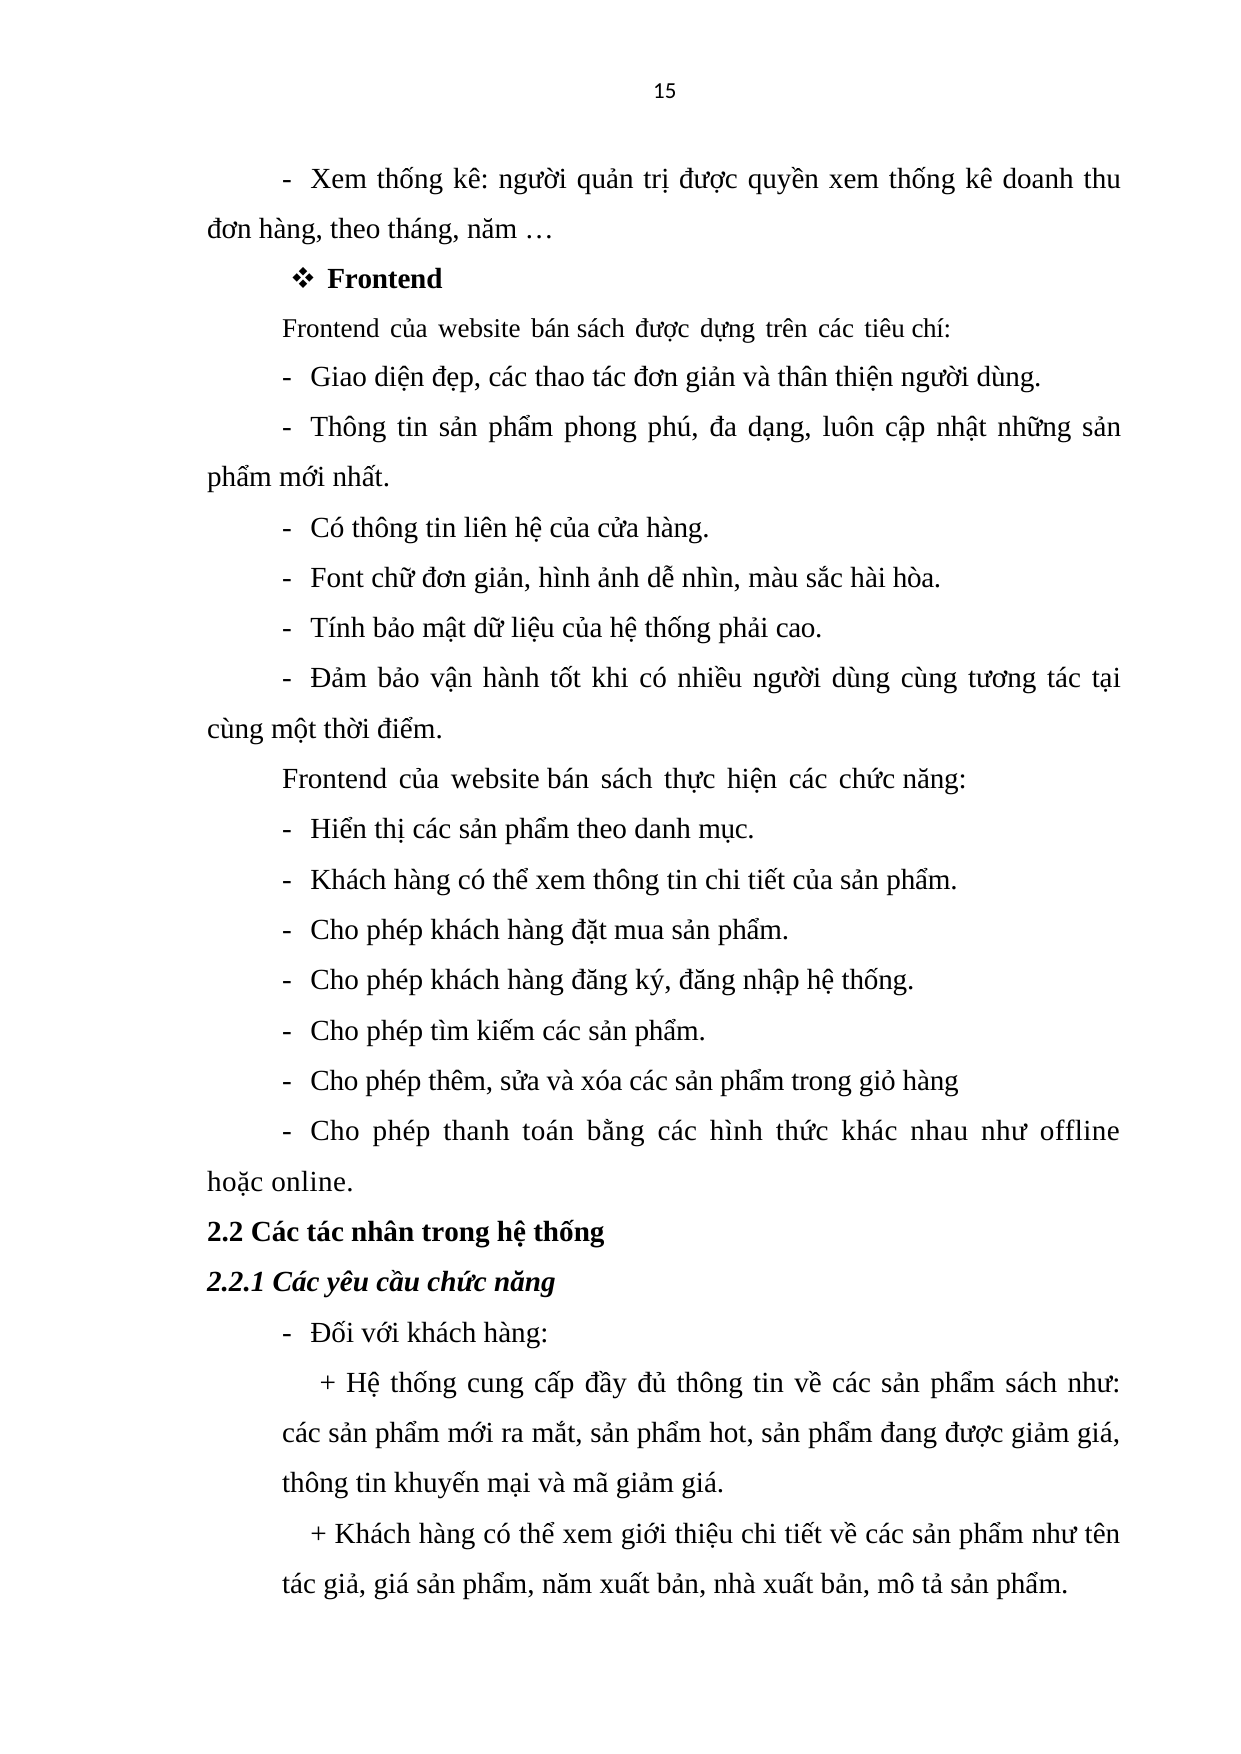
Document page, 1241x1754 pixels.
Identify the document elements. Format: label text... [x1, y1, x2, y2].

list Tính bảo mật dữ liệu của hệ thống phải cao. [207, 610, 1122, 644]
list Font chữ đơn giản, hình ảnh dễ nhìn, màu sắc hài hòa. [207, 560, 1122, 593]
list Giao diện đẹp, các thao tác đơn giản và thân thiện người dùng. [207, 359, 1122, 392]
list Có thông tin liên hệ của cửa hàng. [207, 510, 1122, 543]
list Cho phép thêm, sửa và xóa các sản phẩm trong giỏ hàng [207, 1063, 1122, 1097]
text Frontend của website bán sách được dựng trên các tiêu chí: [207, 312, 1122, 343]
list Xem thống kê: người quản trị được quyền xem thống kê doanh thu đơn hàng, theo tháng, năm … [207, 161, 1122, 245]
list Cho phép khách hàng đặt mua sản phẩm. [207, 912, 1122, 946]
list Thông tin sản phẩm phong phú, đa dạng, luôn cập nhật những sản phẩm mới nhất. [207, 409, 1122, 493]
list Đảm bảo vận hành tốt khi có nhiều người dùng cùng tương tác tại cùng một thời điểm. [207, 661, 1122, 744]
list Hiển thị các sản phẩm theo danh mục. [207, 812, 1122, 845]
text + Khách hàng có thể xem giới thiệu chi tiết về các sản phẩm như tên tác giả, giá sản phẩm, năm xuất bản, nhà xuất bản, mô tả sản phẩm. [282, 1516, 1122, 1600]
list Cho phép khách hàng đăng ký, đăng nhập hệ thống. [207, 962, 1122, 996]
list Đối với khách hàng: [207, 1315, 1122, 1348]
list Cho phép tìm kiếm các sản phẩm. [207, 1013, 1122, 1046]
list Khách hàng có thể xem thông tin chi tiết của sản phẩm. [207, 862, 1122, 895]
text + Hệ thống cung cấp đầy đủ thông tin về các sản phẩm sách như: các sản phẩm mới ra mắt, sản phẩm hot, sản phẩm đang được giảm giá, thông tin khuyến mại và mã giảm giá. [282, 1365, 1122, 1499]
text Frontend của website bán sách thực hiện các chức năng: [207, 761, 1122, 795]
list Cho phép thanh toán bằng các hình thức khác nhau như offline hoặc online. [207, 1113, 1122, 1197]
list Frontend [290, 262, 1122, 295]
subtitle 2.2 Các tác nhân trong hệ thống [207, 1214, 1122, 1248]
subtitle 2.2.1 Các yêu cầu chức năng [207, 1264, 1122, 1298]
